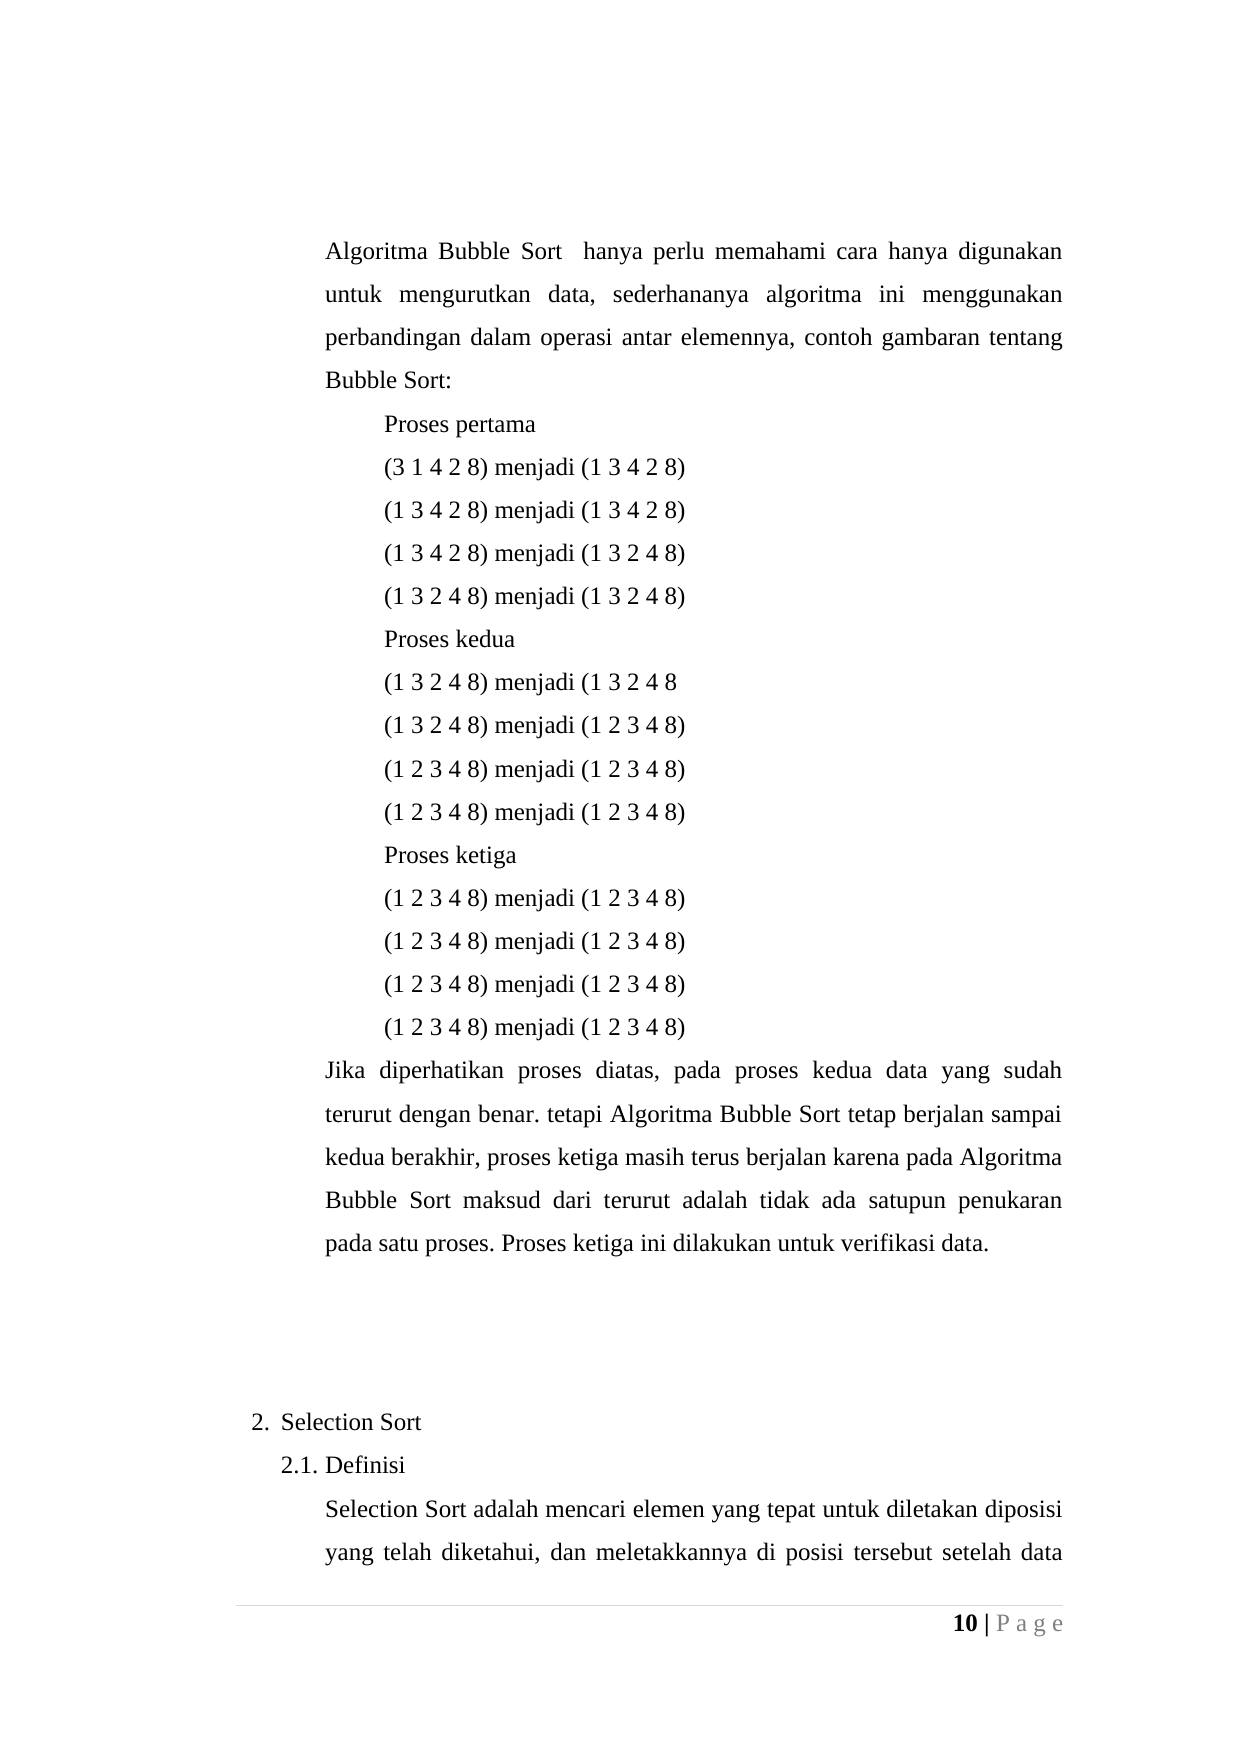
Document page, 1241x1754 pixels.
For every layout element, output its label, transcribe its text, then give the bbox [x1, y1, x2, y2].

list (1 2 3 4 8) menjadi (1 2 3 4 8) [384, 1012, 1063, 1041]
list (1 3 2 4 8) menjadi (1 3 2 4 8 [384, 667, 1063, 696]
list (3 1 4 2 8) menjadi (1 3 4 2 8) [384, 452, 1063, 481]
list Proses ketiga [384, 840, 1063, 869]
list (1 2 3 4 8) menjadi (1 2 3 4 8) [384, 883, 1063, 912]
list (1 2 3 4 8) menjadi (1 2 3 4 8) [384, 926, 1063, 955]
list (1 3 2 4 8) menjadi (1 2 3 4 8) [384, 711, 1063, 739]
list (1 3 4 2 8) menjadi (1 3 4 2 8) [384, 495, 1063, 524]
list Proses pertama [384, 409, 1063, 437]
list Definisi [281, 1451, 1063, 1479]
list (1 2 3 4 8) menjadi (1 2 3 4 8) [384, 797, 1063, 826]
list Algoritma Bubble Sort hanya perlu memahami cara hanya digunakan untuk mengurutkan data, sederhananya algoritma ini menggunakan perbandingan dalam operasi antar elemennya, contoh gambaran tentang Bubble Sort: [325, 236, 1063, 394]
list (1 2 3 4 8) menjadi (1 2 3 4 8) [384, 754, 1063, 782]
list Jika diperhatikan proses diatas, pada proses kedua data yang sudah terurut dengan benar. tetapi Algoritma Bubble Sort tetap berjalan sampai kedua berakhir, proses ketiga masih terus berjalan karena pada Algoritma Bubble Sort maksud dari terurut adalah tidak ada satupun penukaran pada satu proses. Proses ketiga ini dilakukan untuk verifikasi data. [325, 1056, 1063, 1257]
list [325, 1494, 1063, 1566]
list Selection Sort [251, 1407, 1063, 1436]
list (1 3 2 4 8) menjadi (1 3 2 4 8) [384, 581, 1063, 610]
list (1 2 3 4 8) menjadi (1 2 3 4 8) [384, 969, 1063, 998]
list (1 3 4 2 8) menjadi (1 3 2 4 8) [384, 538, 1063, 567]
list Proses kedua [384, 624, 1063, 653]
